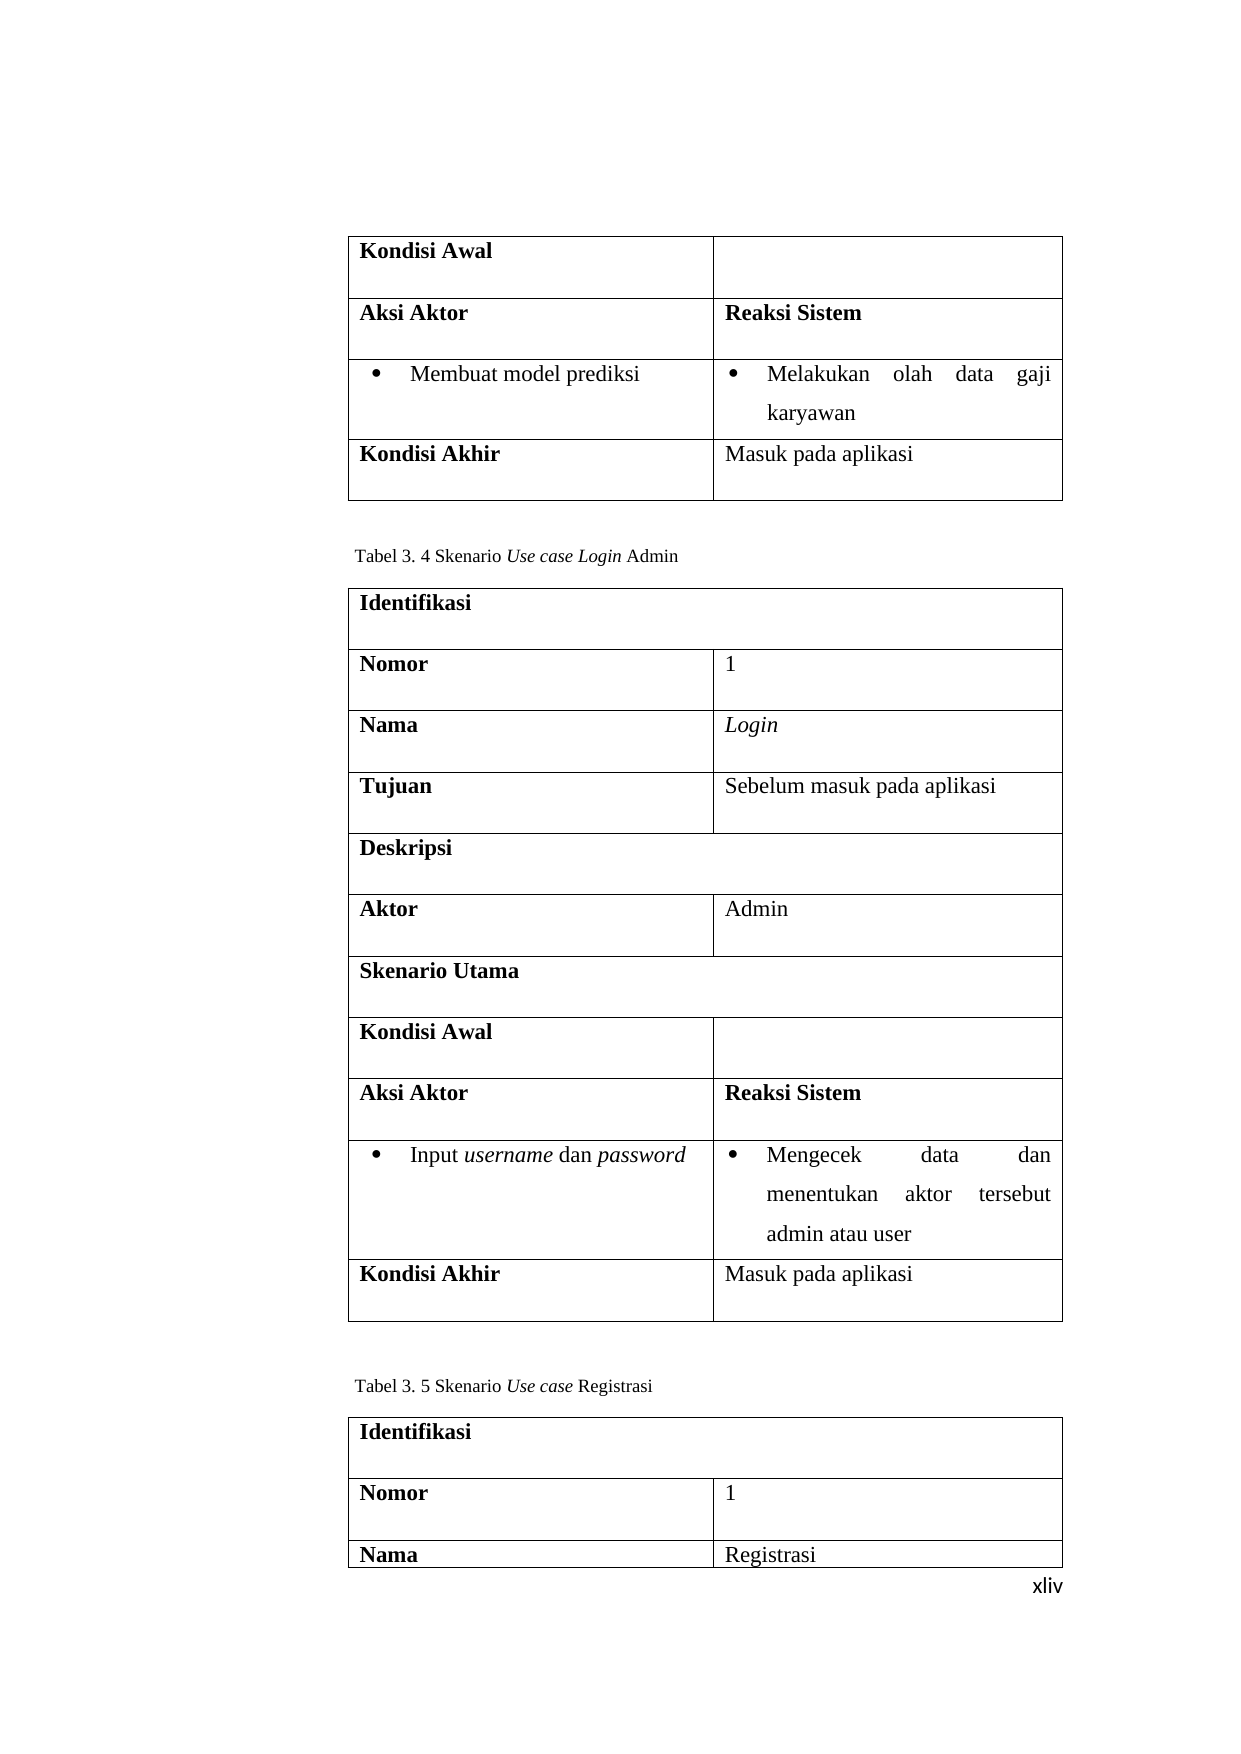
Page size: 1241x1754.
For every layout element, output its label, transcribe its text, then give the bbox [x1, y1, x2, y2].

table_cell [714, 237, 1062, 298]
table_cell Skenario Utama [349, 957, 1062, 1017]
table_cell Sebelum masuk pada aplikasi [714, 773, 1062, 833]
table_cell Nomor [349, 650, 713, 710]
table_cell 1 [714, 650, 1062, 710]
table_cell Kondisi Awal [349, 1018, 713, 1078]
table_cell Aktor [349, 895, 713, 956]
table_cell Reaksi Sistem [714, 1079, 1062, 1140]
table_cell Nama [349, 1541, 713, 1567]
table_cell 1 [714, 1479, 1062, 1540]
table_cell Aksi Aktor [349, 1079, 713, 1140]
table_cell Aksi Aktor [349, 299, 713, 359]
table_cell Melakukan olah data gaji karyawan [714, 360, 1062, 439]
table_cell [714, 1018, 1062, 1078]
table_cell Kondisi Akhir [349, 1260, 713, 1321]
text Tabel 3. 4 Skenario Use case Login Admin [354, 545, 1063, 567]
table_cell Masuk pada aplikasi [714, 1260, 1062, 1321]
table_cell Registrasi [714, 1541, 1062, 1567]
table_cell Membuat model prediksi [349, 360, 713, 439]
table_cell Nama [349, 711, 713, 772]
table_cell Kondisi Akhir [349, 440, 713, 500]
table_cell Kondisi Awal [349, 237, 713, 298]
table_cell Deskripsi [349, 834, 1062, 894]
table_cell Login [714, 711, 1062, 772]
table_cell Nomor [349, 1479, 713, 1540]
table_header Identifikasi [349, 589, 1062, 649]
table_cell Tujuan [349, 773, 713, 833]
table_cell Reaksi Sistem [714, 299, 1062, 359]
table_cell Input username dan password [349, 1141, 713, 1259]
table_cell Admin [714, 895, 1062, 956]
table_cell Masuk pada aplikasi [714, 440, 1062, 500]
text Tabel 3. 5 Skenario Use case Registrasi [354, 1374, 1063, 1396]
table_header Identifikasi [349, 1418, 1062, 1478]
table_cell Mengecek data dan menentukan aktor tersebut admin atau user [714, 1141, 1062, 1259]
